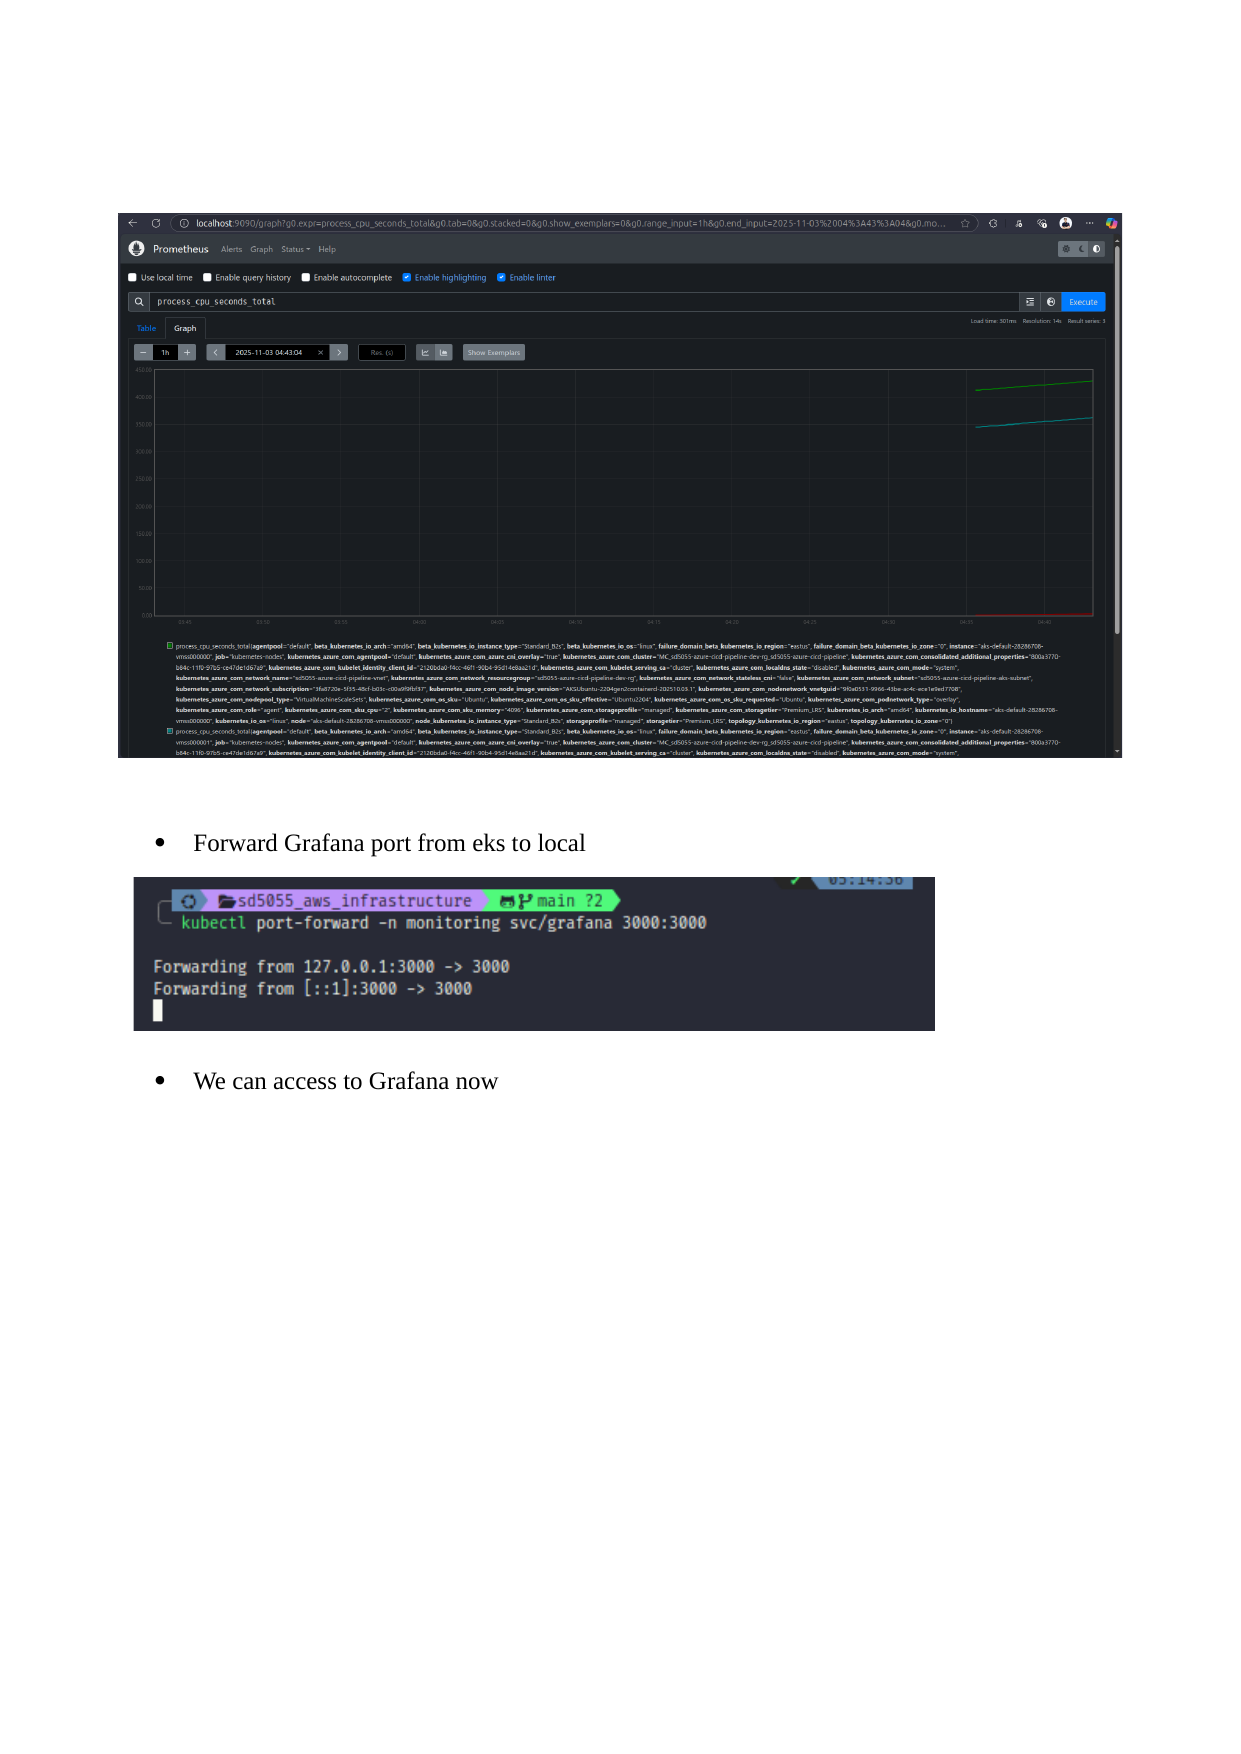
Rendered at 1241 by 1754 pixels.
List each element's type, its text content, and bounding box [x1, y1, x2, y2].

list Forward Grafana port from eks to local [156, 828, 1122, 857]
picture [118, 213, 1123, 758]
list We can access to Grafana now [156, 1066, 1122, 1095]
picture [133, 877, 935, 1031]
